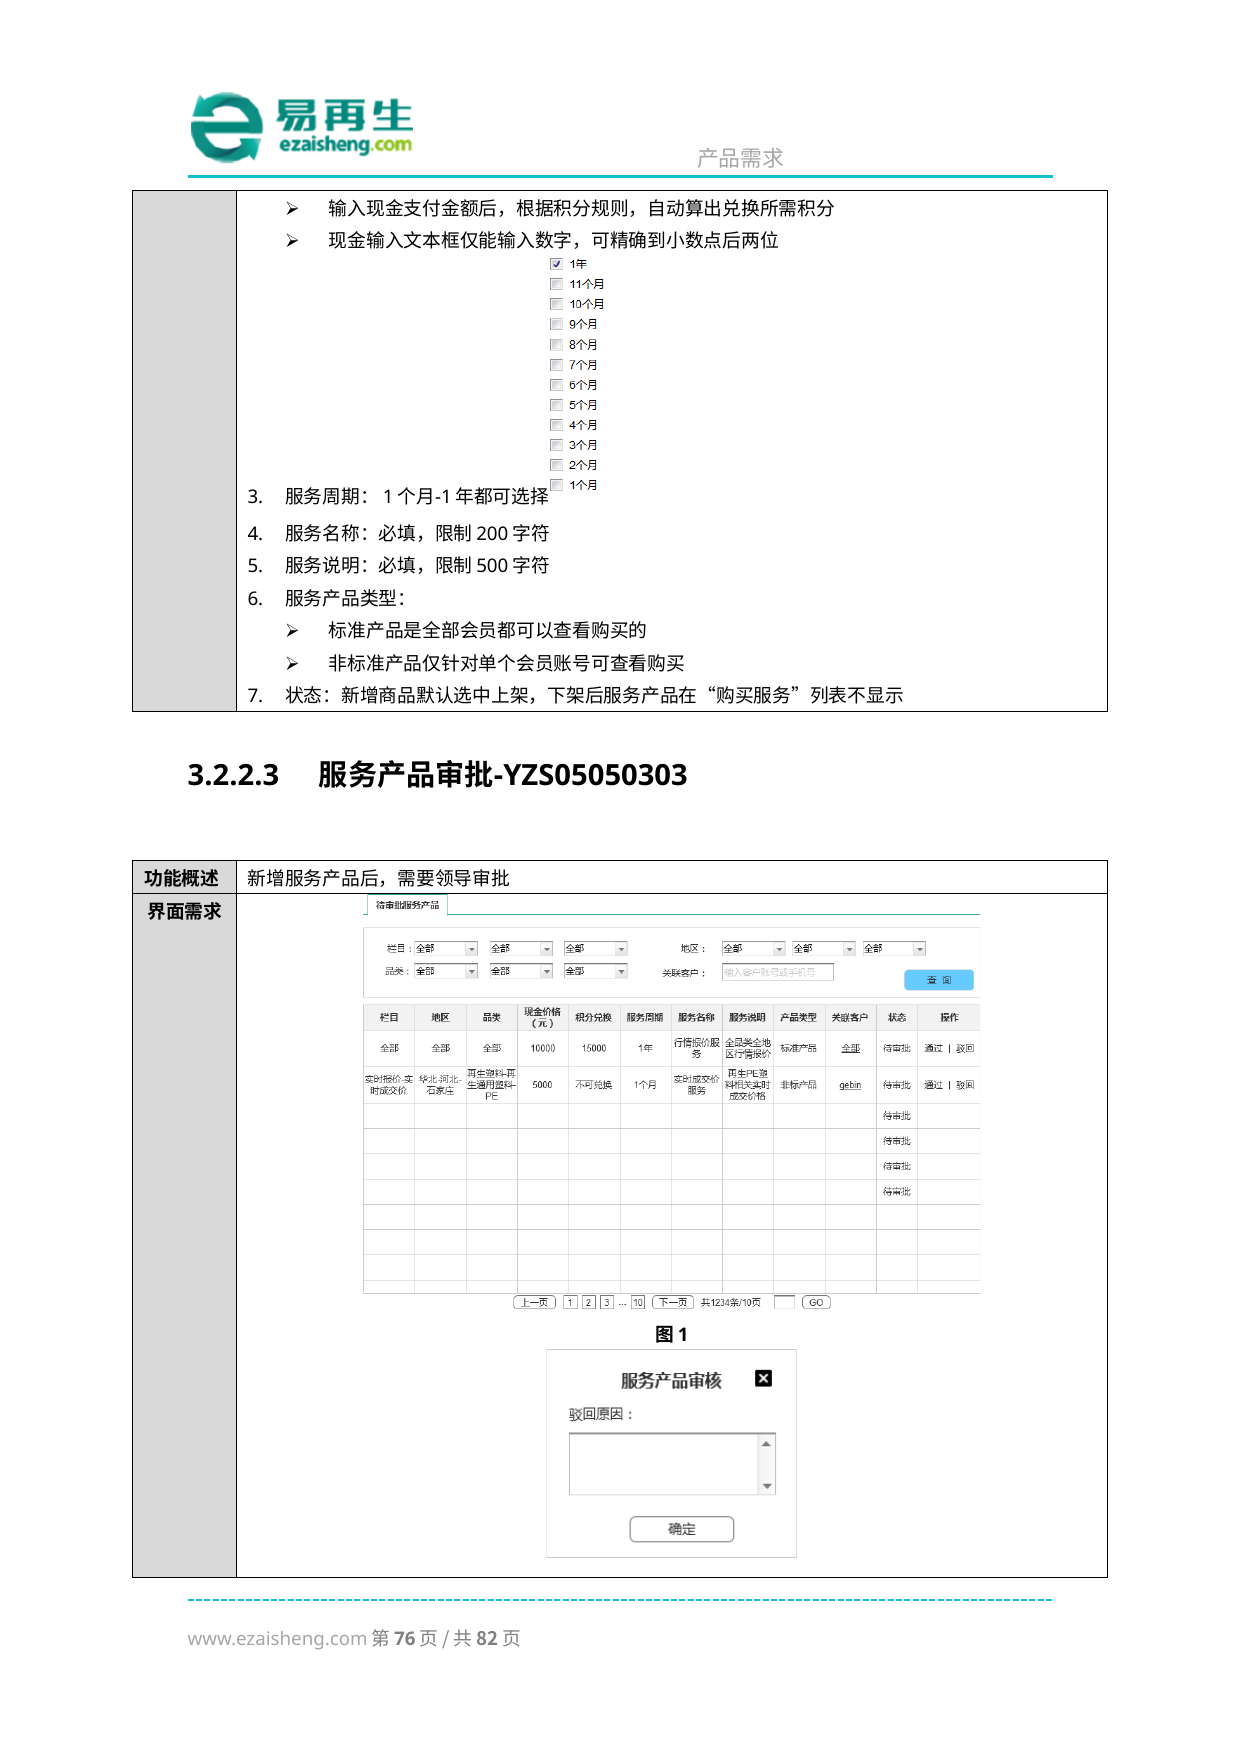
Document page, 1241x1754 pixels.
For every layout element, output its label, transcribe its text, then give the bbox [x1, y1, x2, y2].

table_cell 图1 图2 [237, 894, 1107, 1577]
subtitle 服务产品审批-YZS05050303 [187, 741, 1053, 806]
picture [187, 88, 418, 167]
table_header 功能概述 [133, 861, 236, 893]
picture [363, 894, 981, 1309]
table_header 新增服务产品后，需要领导审批 [237, 861, 1107, 893]
table_cell 页面元素 [133, 191, 236, 711]
table_cell 界面需求 [133, 894, 236, 1577]
picture [546, 1349, 797, 1558]
picture [548, 255, 619, 498]
